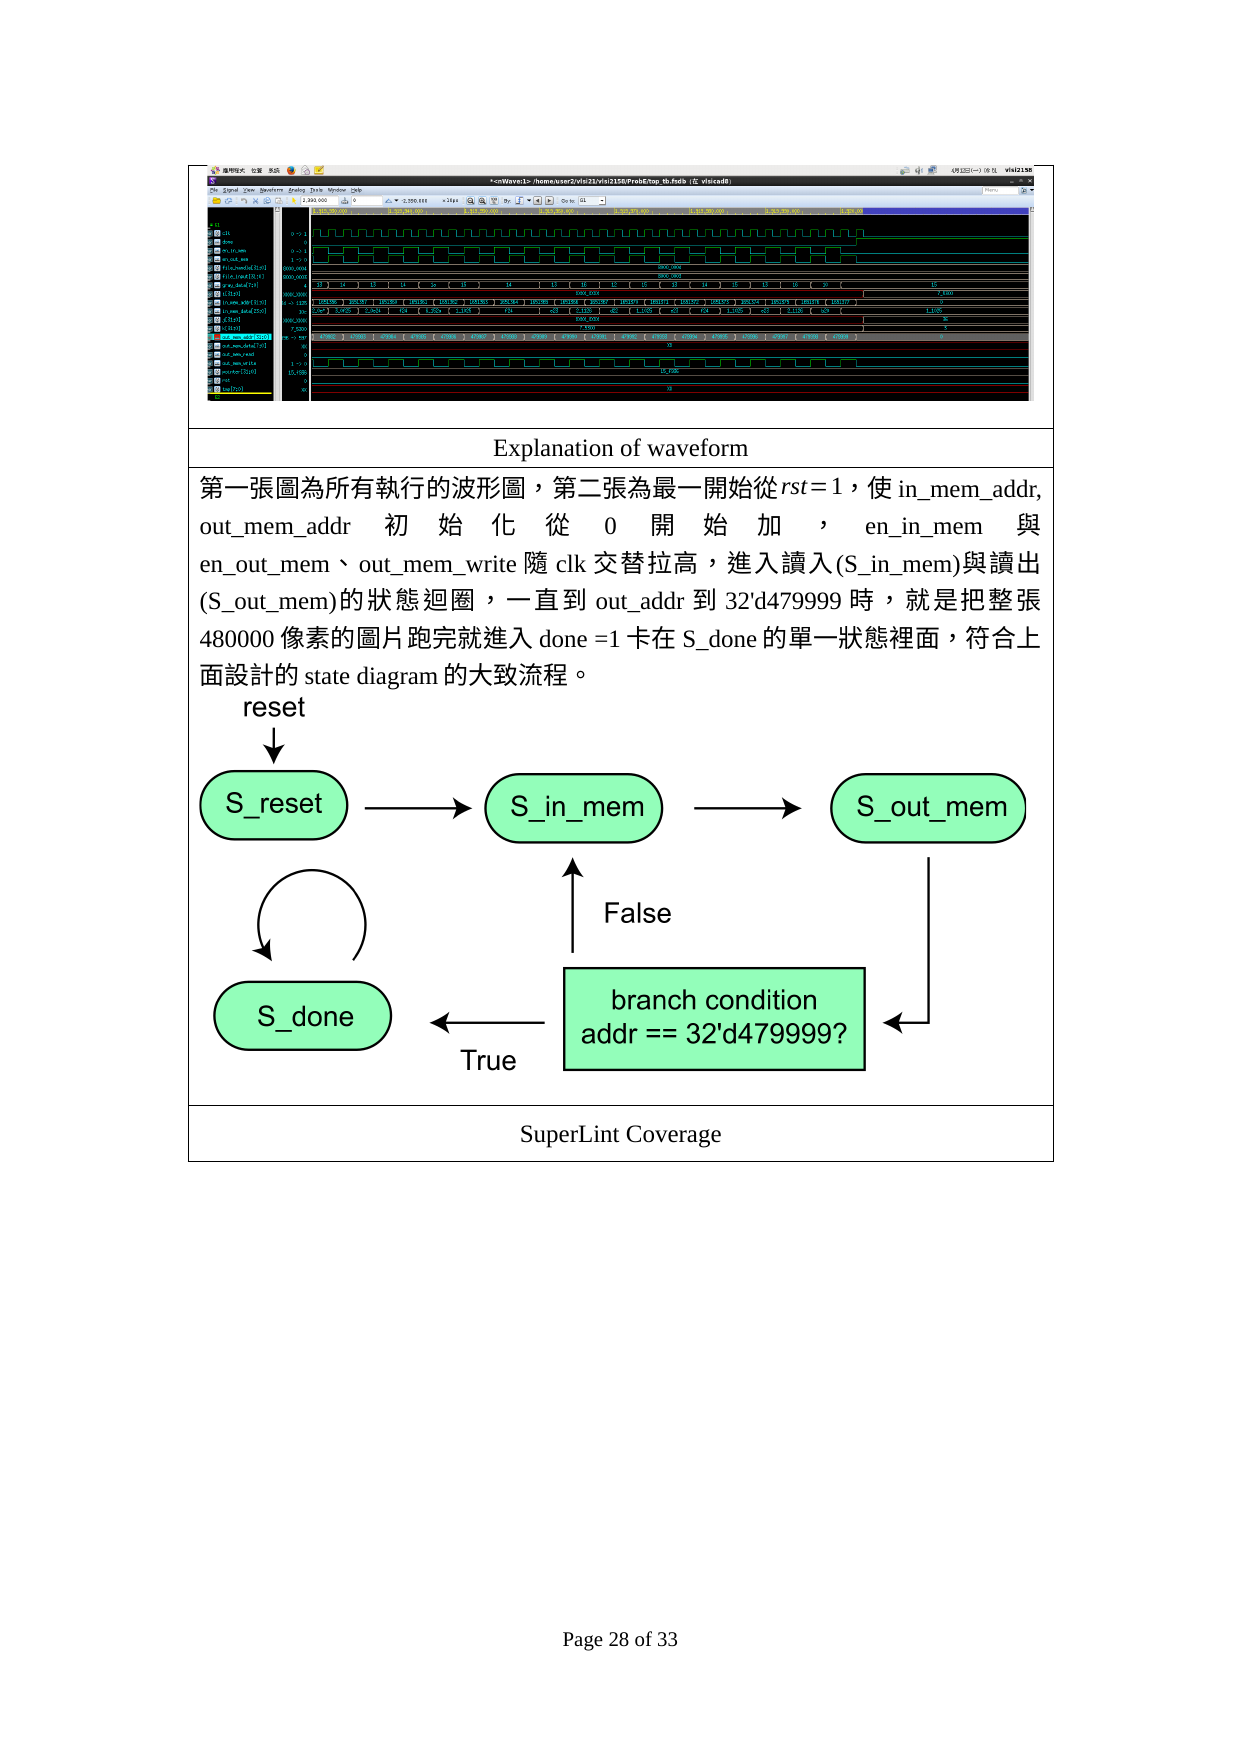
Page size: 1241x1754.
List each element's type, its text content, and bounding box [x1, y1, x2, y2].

table_cell 第一張圖為所有執行的波形圖，第二張為最一開始從，使in_mem_addr, out_mem_addr初始化從0開始加，en_in_mem與en_out_mem、out_mem_write隨clk交替拉高，進入讀入(S_in_mem)與讀出(S_out_mem)的狀態迴圈，一直到out_addr到32'd479999時，就是把整張480000像素的圖片跑完就進入done =1卡在S_done的單一狀態裡面，符合上面設計的state diagram的大致流程。 [189, 468, 1053, 1105]
table_cell SuperLint Coverage [189, 1106, 1053, 1161]
picture [207, 165, 1034, 401]
picture [199, 692, 1027, 1079]
table_cell [189, 166, 1053, 428]
table_cell Explanation of waveform [189, 429, 1053, 467]
